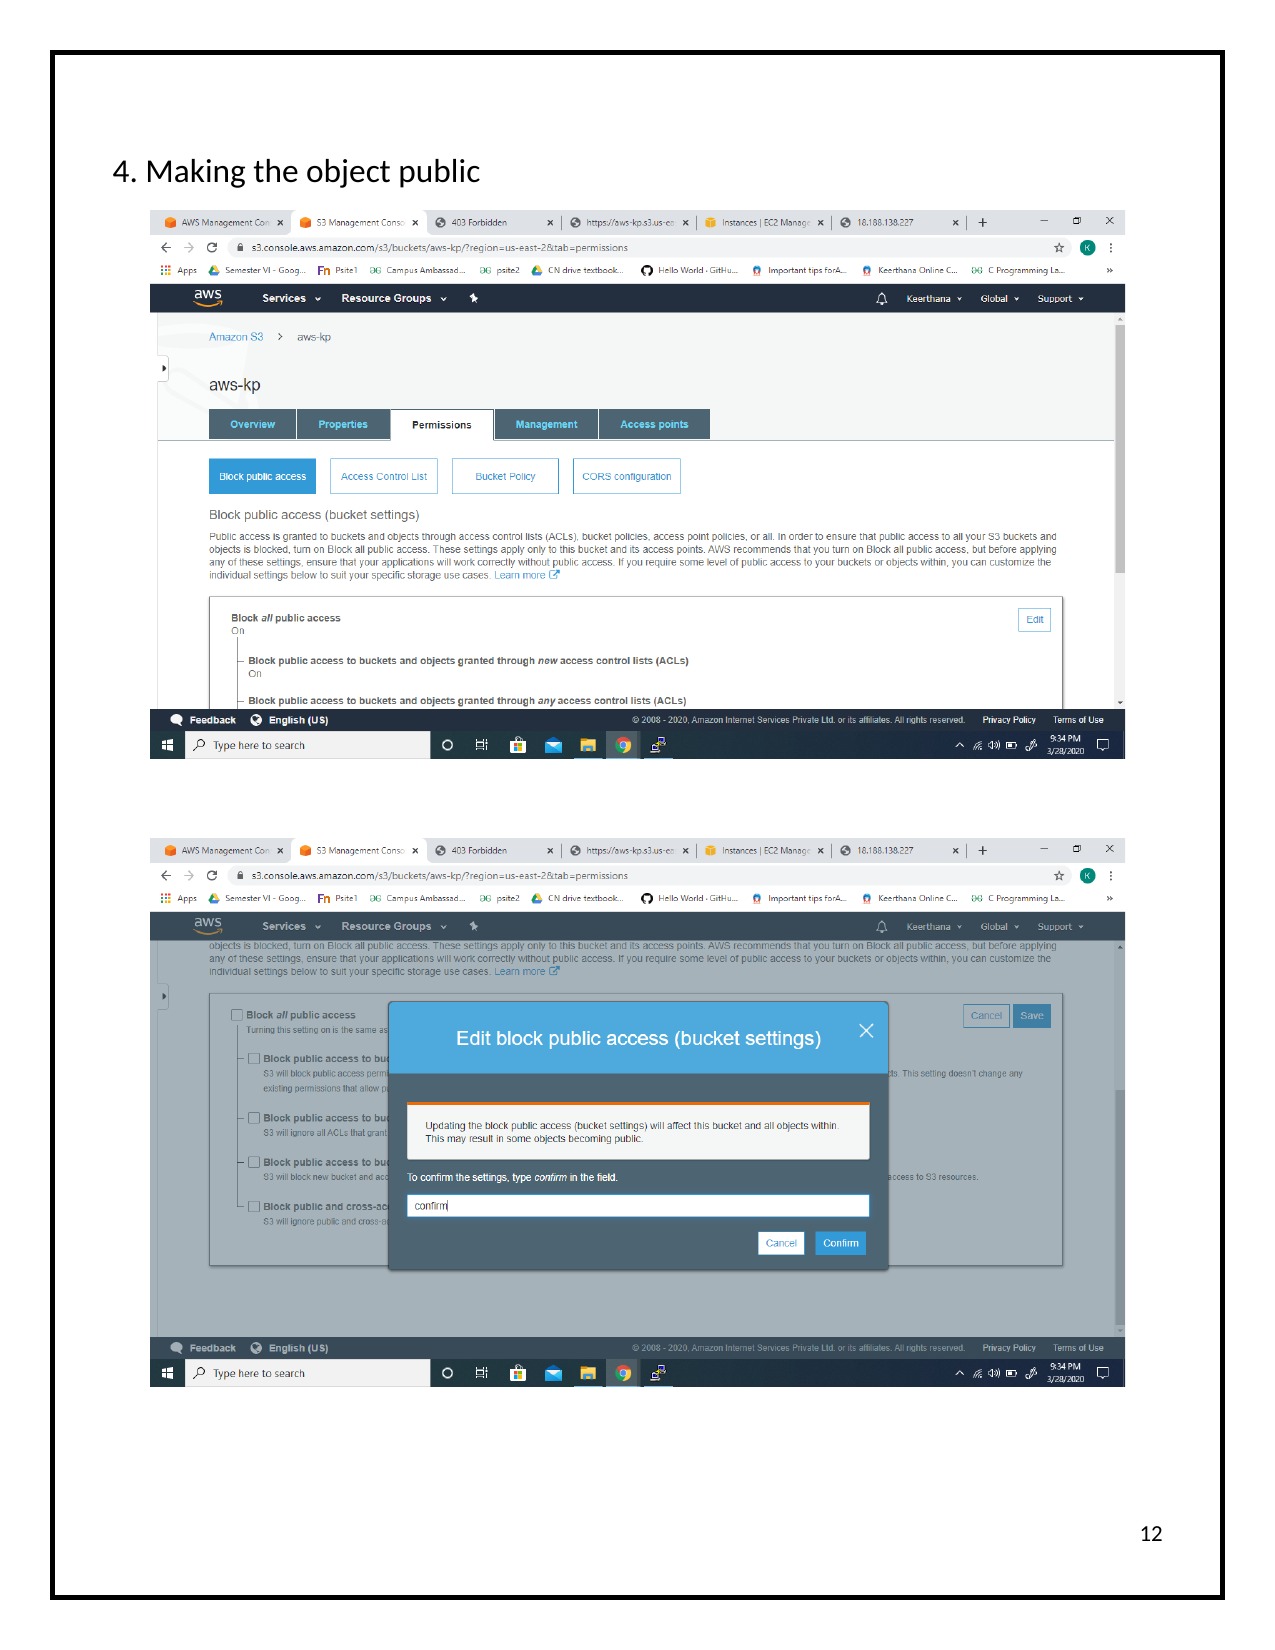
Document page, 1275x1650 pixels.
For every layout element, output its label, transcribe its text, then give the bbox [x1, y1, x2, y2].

text 4. Making the object public [112, 150, 1162, 191]
picture [150, 838, 1125, 1387]
picture [150, 210, 1125, 759]
